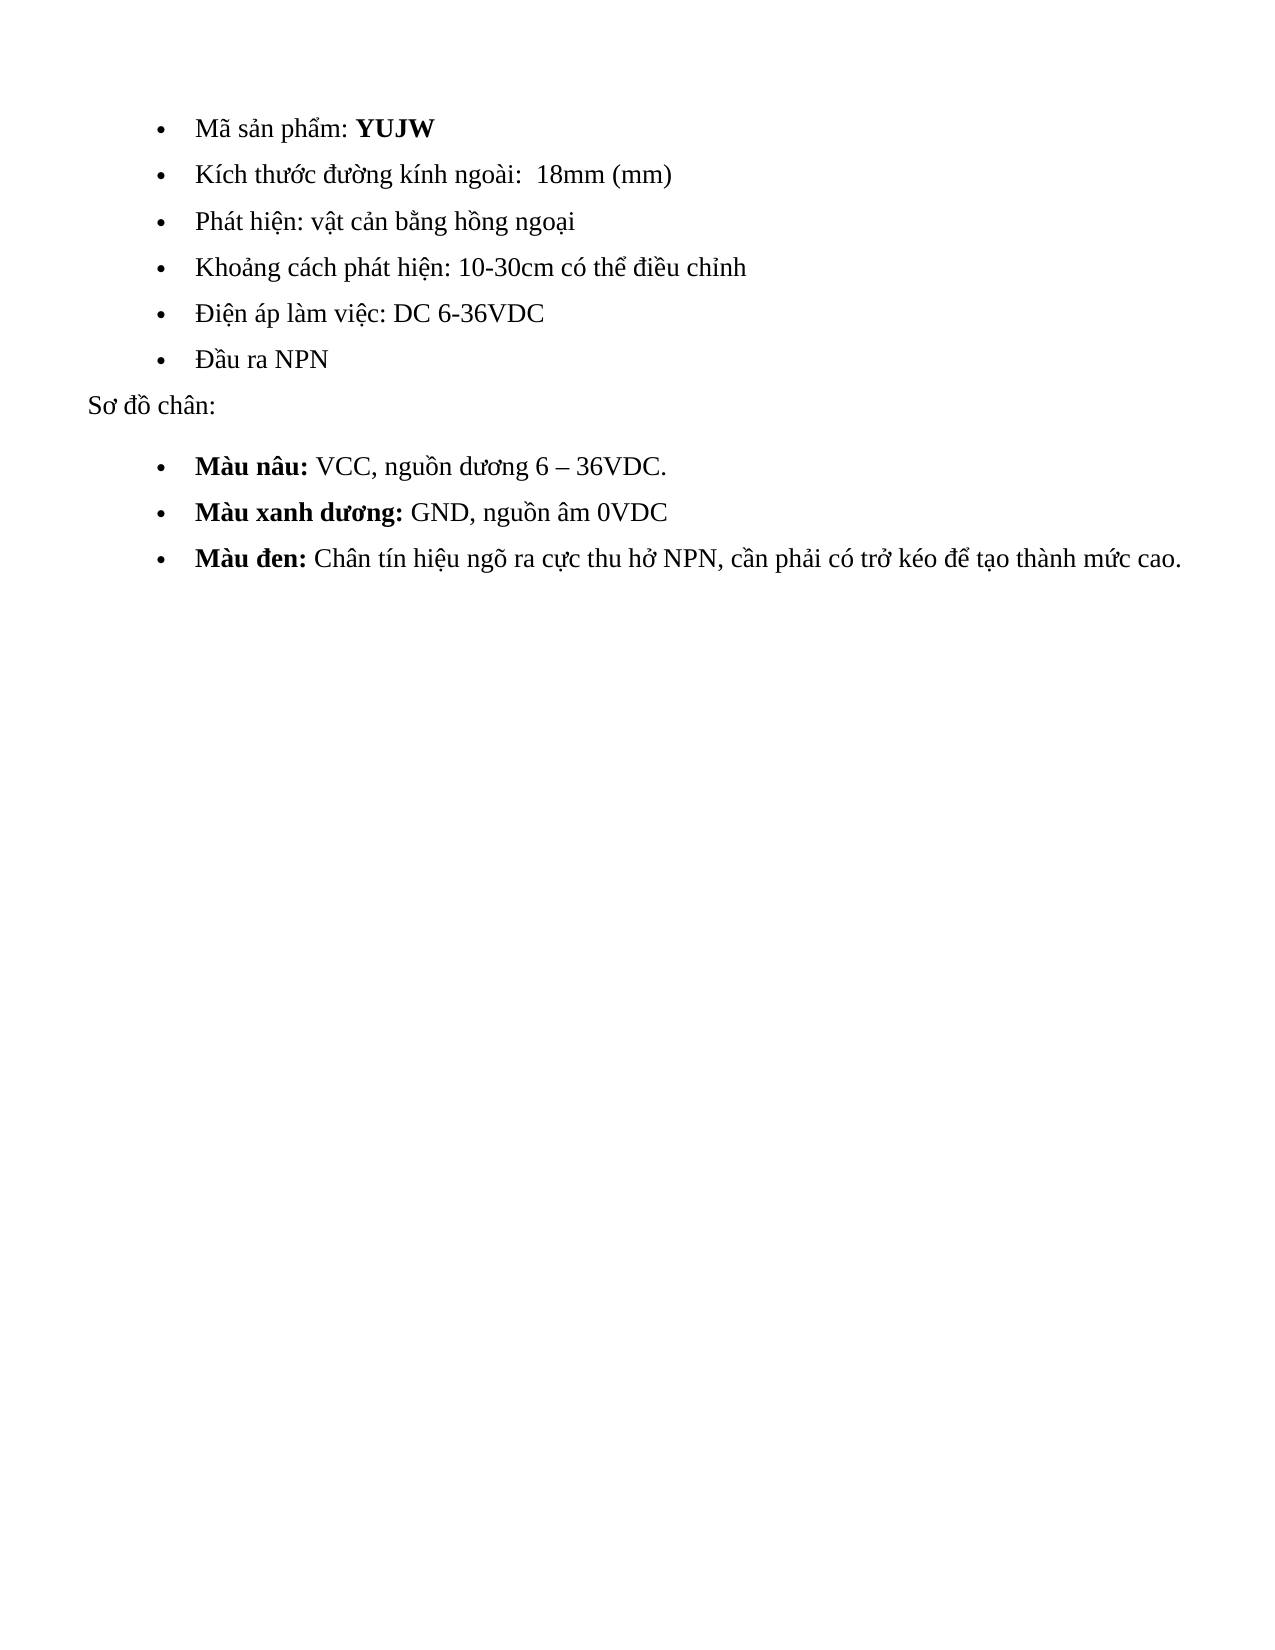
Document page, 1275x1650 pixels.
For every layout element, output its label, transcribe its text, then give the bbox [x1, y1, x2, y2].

list Đầu ra NPN [157, 343, 1187, 374]
text Sơ đồ chân: [87, 389, 1187, 421]
list Màu đen: Chân tín hiệu ngõ ra cực thu hở NPN, cần phải có trở kéo để tạo thành mức cao. [157, 542, 1187, 573]
list Màu xanh dương: GND, nguồn âm 0VDC [157, 496, 1187, 527]
list Điện áp làm việc: DC 6-36VDC [157, 297, 1187, 328]
list Khoảng cách phát hiện: 10-30cm có thể điều chỉnh [157, 251, 1187, 282]
list Mã sản phẩm: YUJW [157, 112, 1187, 144]
list Kích thước đường kính ngoài: 18mm (mm) [157, 159, 1187, 190]
list Phát hiện: vật cản bằng hồng ngoại [157, 205, 1187, 236]
list Màu nâu: VCC, nguồn dương 6 – 36VDC. [157, 450, 1187, 481]
